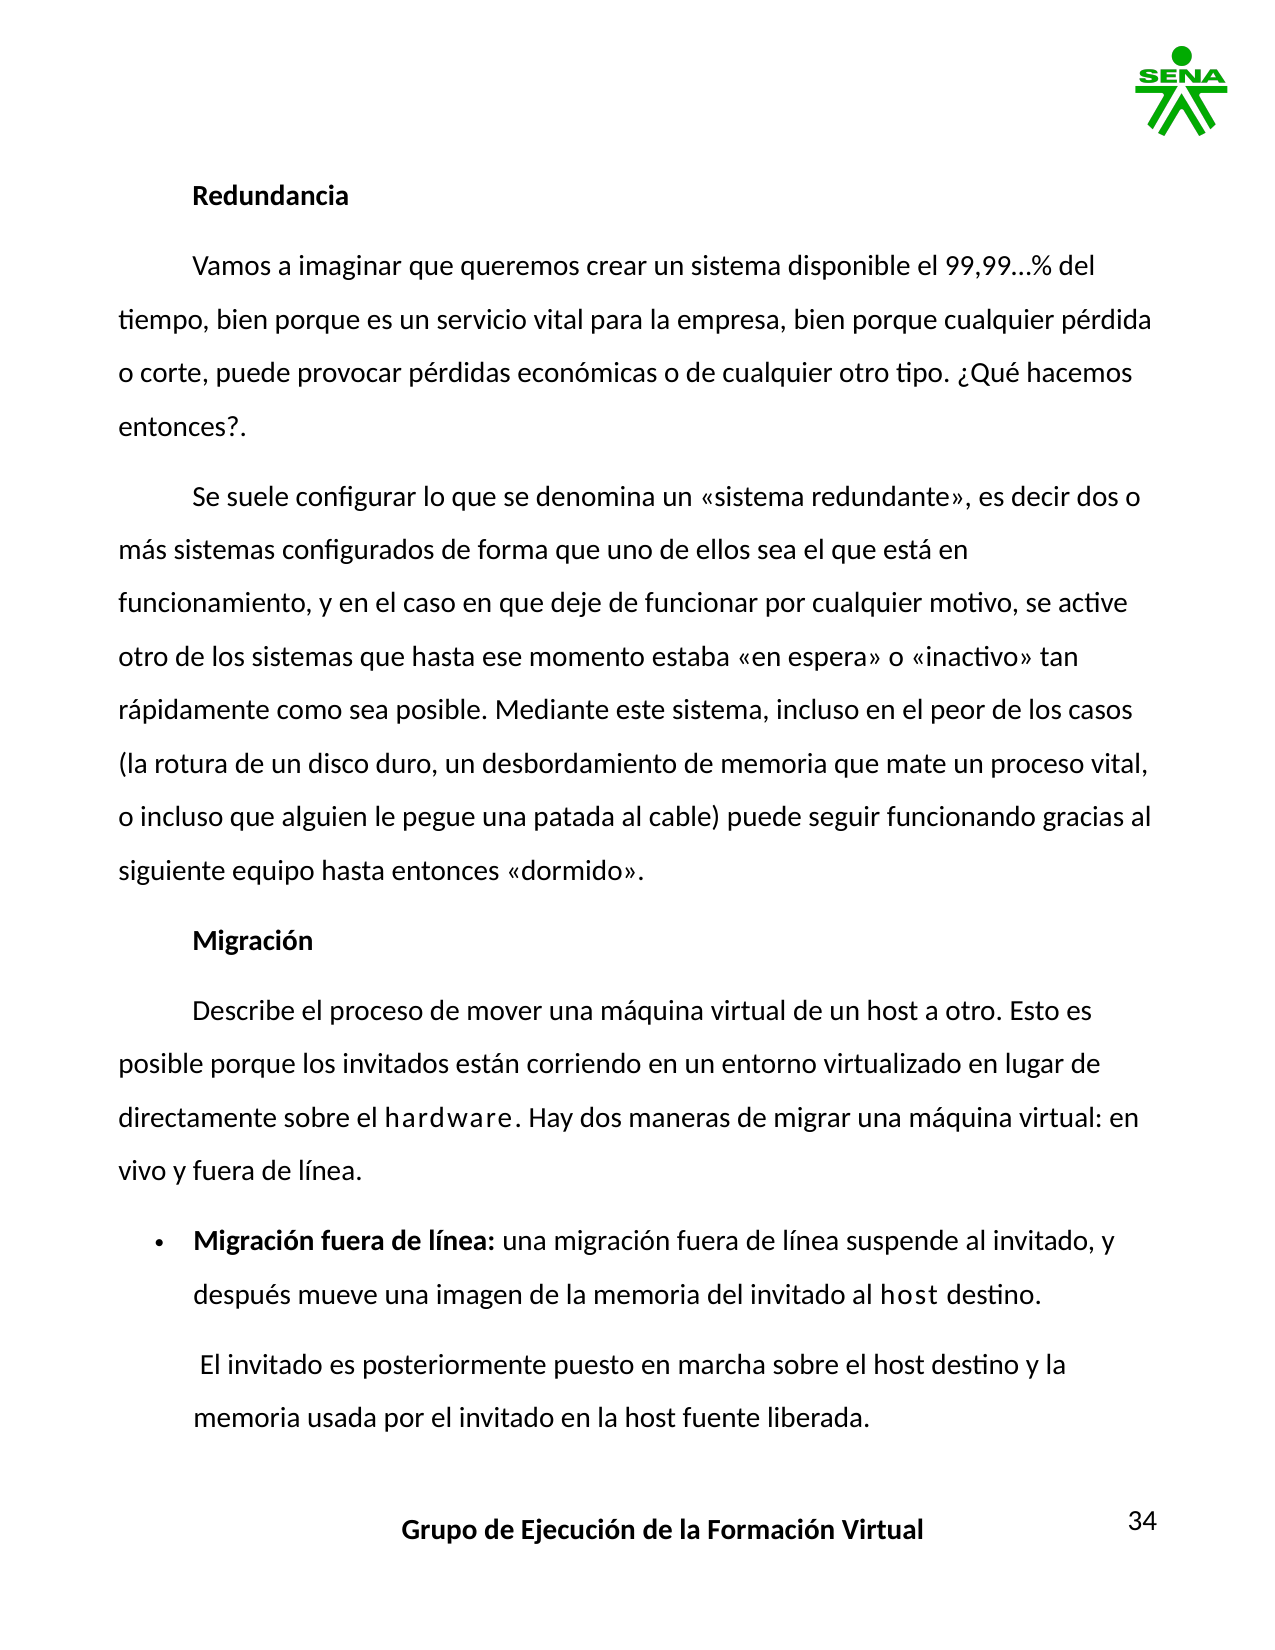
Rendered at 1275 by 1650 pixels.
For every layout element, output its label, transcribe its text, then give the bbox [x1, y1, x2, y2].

list Migración fuera de línea: una migración fuera de línea suspende al invitado, y después mueve una imagen de la memoria del invitado al host destino. [156, 1222, 1157, 1311]
text Vamos a imaginar que queremos crear un sistema disponible el 99,99…% del tiempo, bien porque es un servicio vital para la empresa, bien porque cualquier pérdida o corte, puede provocar pérdidas económicas o de cualquier otro tipo. ¿Qué hacemos entonces?. [118, 247, 1157, 443]
text Migración [118, 922, 1157, 957]
picture [1135, 46, 1228, 136]
text El invitado es posteriormente puesto en marcha sobre el host destino y la memoria usada por el invitado en la host fuente liberada. [193, 1346, 1157, 1435]
text Redundancia [118, 177, 1157, 213]
text Se suele configurar lo que se denomina un «sistema redundante», es decir dos o más sistemas configurados de forma que uno de ellos sea el que está en funcionamiento, y en el caso en que deje de funcionar por cualquier motivo, se active otro de los sistemas que hasta ese momento estaba «en espera» o «inactivo» tan rápidamente como sea posible. Mediante este sistema, incluso en el peor de los casos (la rotura de un disco duro, un desbordamiento de memoria que mate un proceso vital, o incluso que alguien le pegue una patada al cable) puede seguir funcionando gracias al siguiente equipo hasta entonces «dormido». [118, 478, 1157, 887]
text Describe el proceso de mover una máquina virtual de un host a otro. Esto es posible porque los invitados están corriendo en un entorno virtualizado en lugar de directamente sobre el hardware. Hay dos maneras de migrar una máquina virtual: en vivo y fuera de línea. [118, 992, 1157, 1188]
